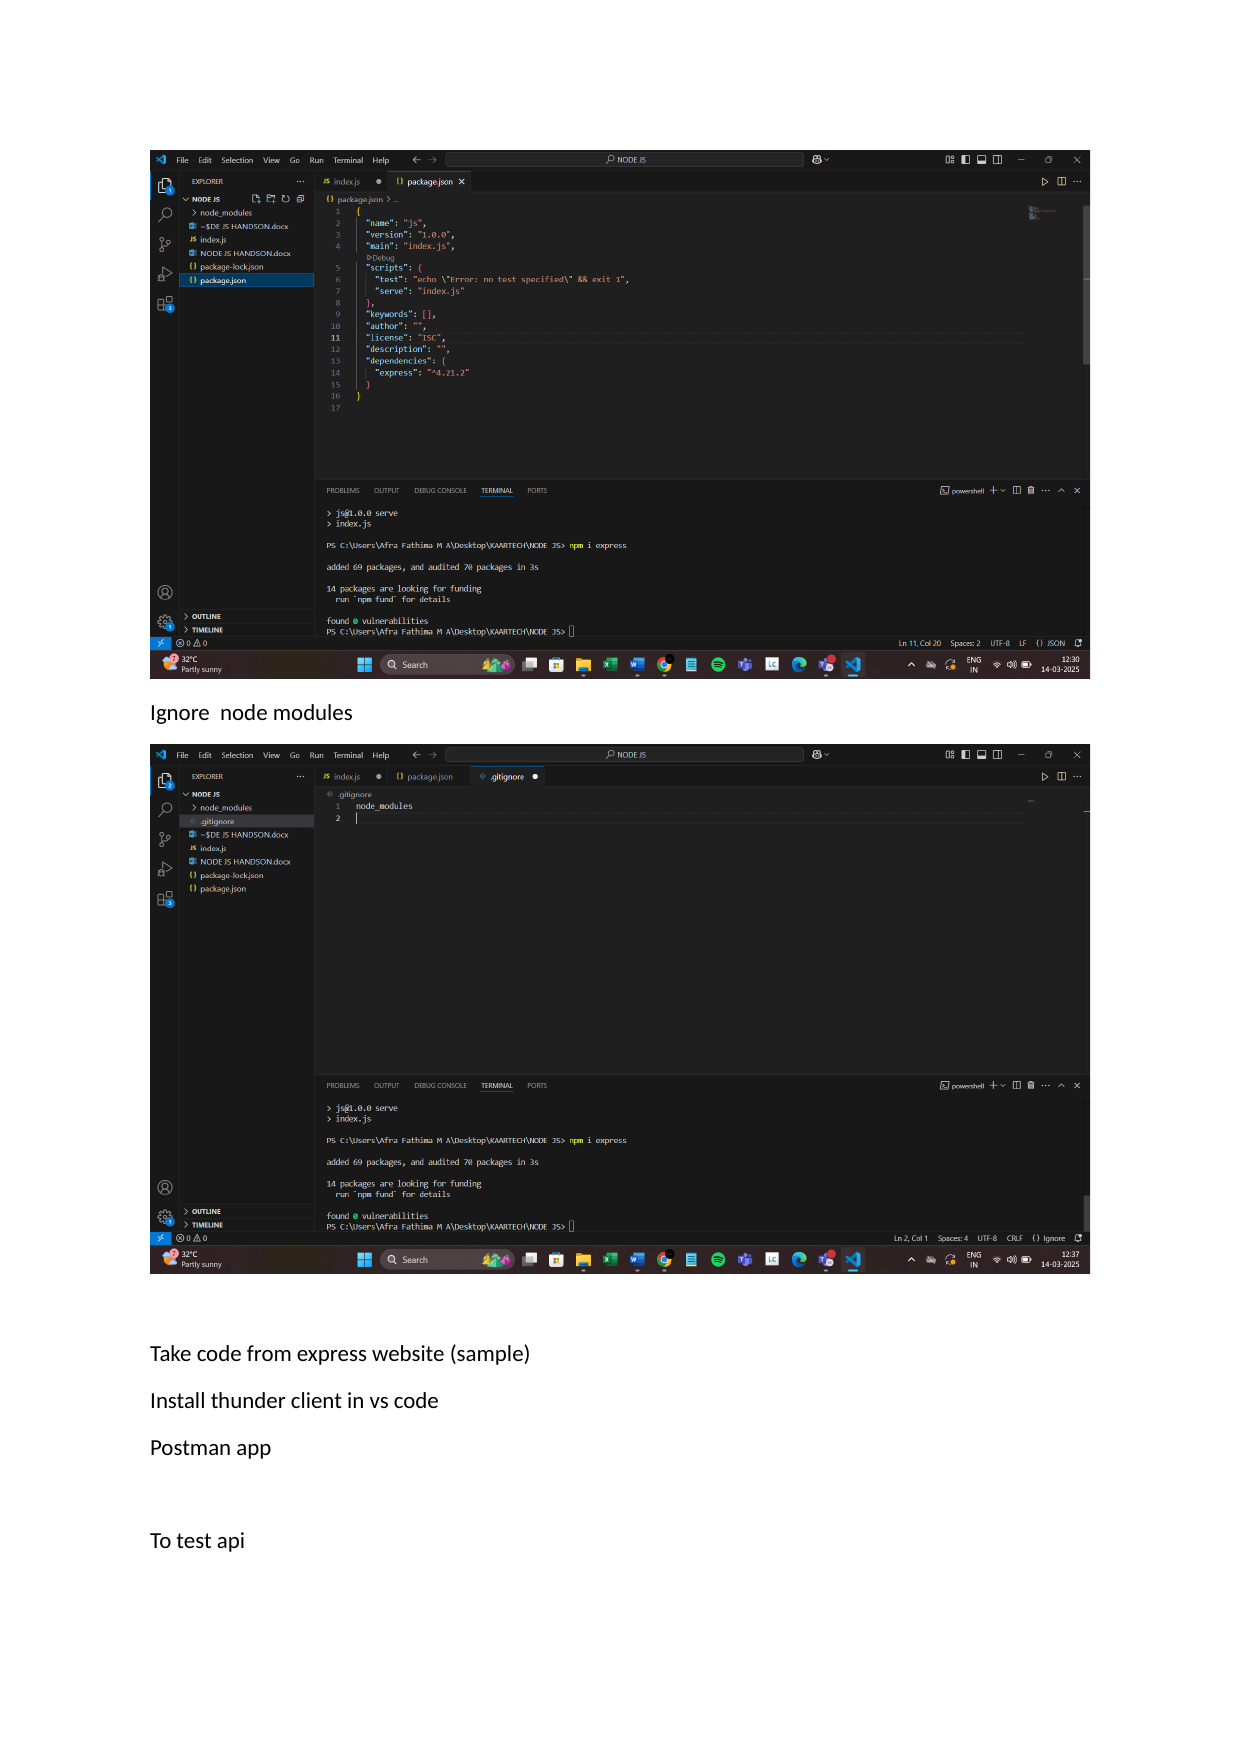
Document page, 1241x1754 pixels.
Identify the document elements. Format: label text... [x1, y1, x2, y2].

text Take code from express website (sample) [150, 1339, 1090, 1367]
picture [150, 744, 1091, 1274]
text To test api [150, 1527, 1090, 1555]
text Install thunder client in vs code [150, 1386, 1090, 1414]
text Postman app [150, 1433, 1090, 1461]
text Ignore node modules [150, 698, 1090, 726]
picture [150, 150, 1091, 679]
